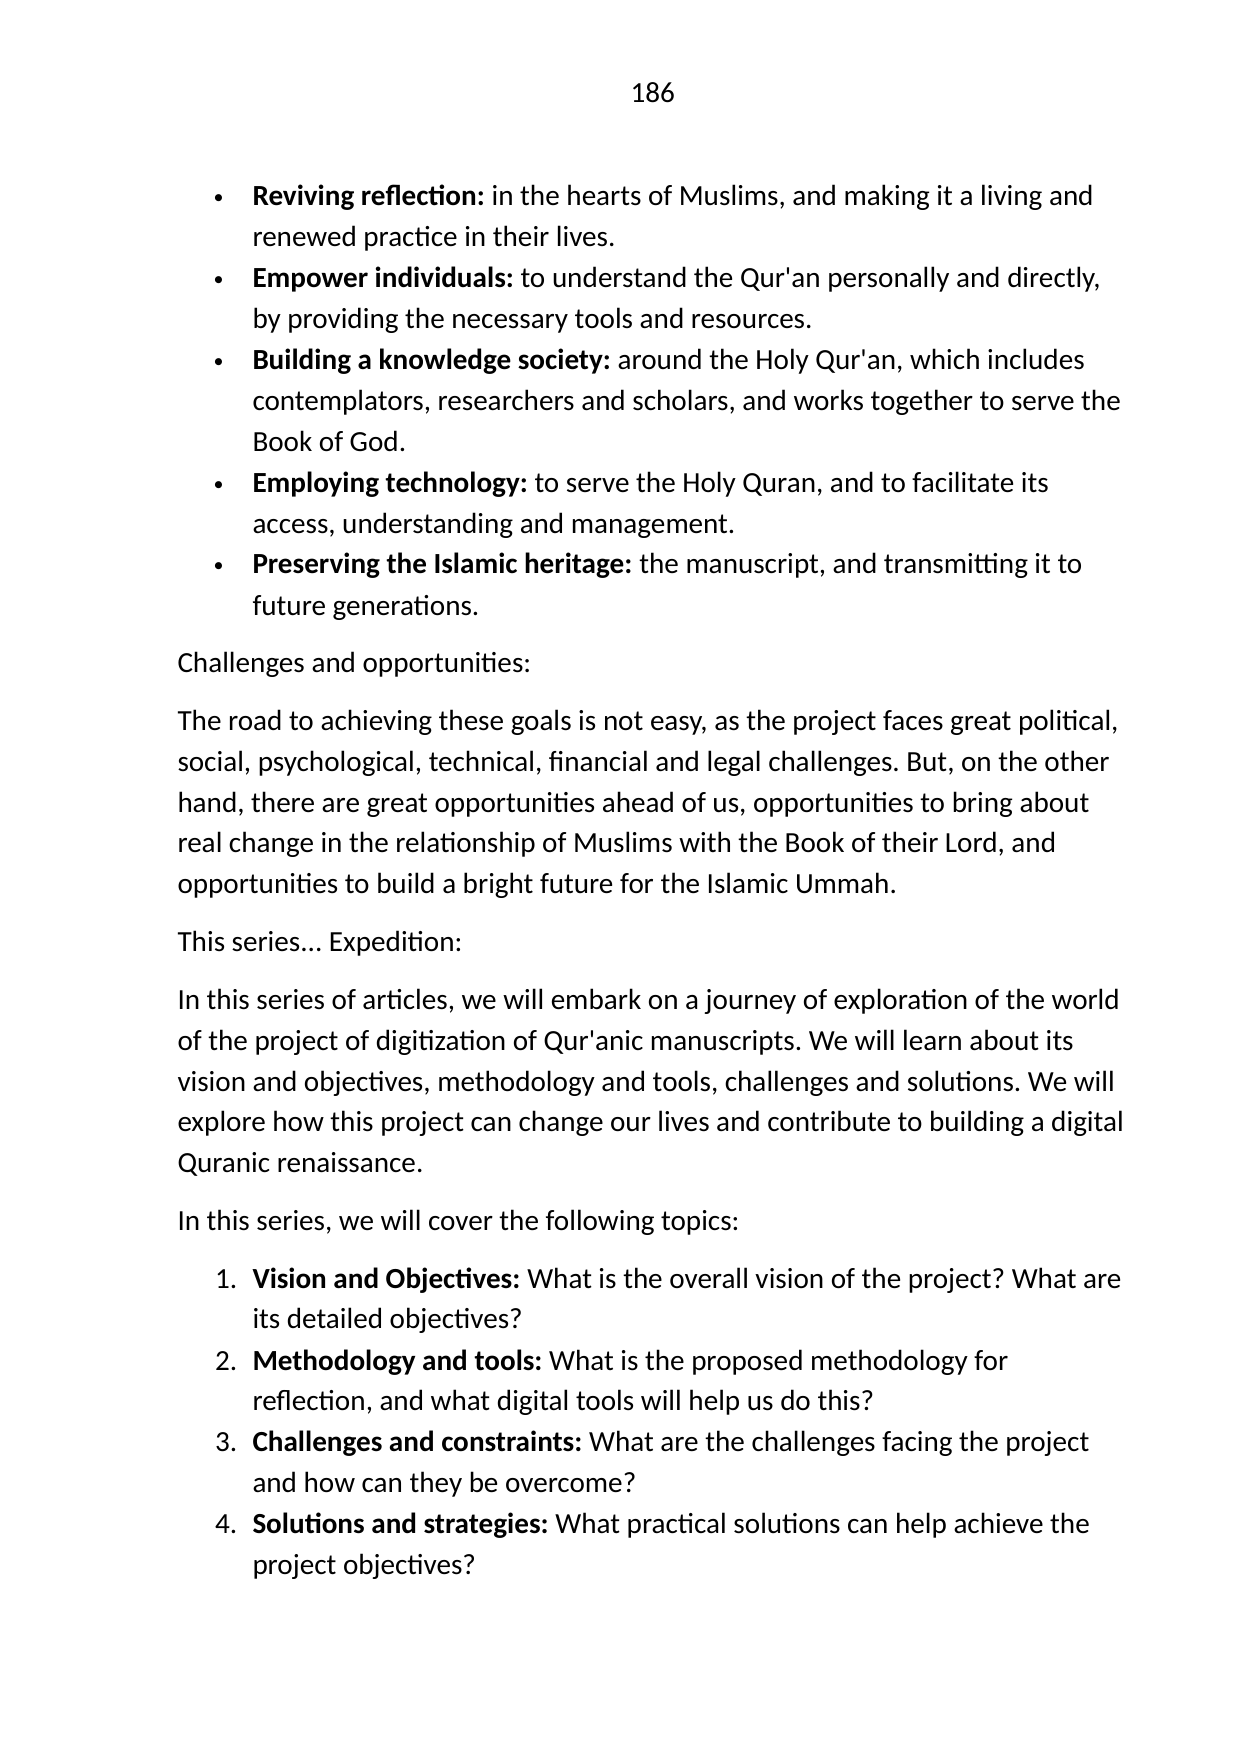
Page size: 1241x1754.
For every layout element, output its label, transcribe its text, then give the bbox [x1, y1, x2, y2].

text Challenges and opportunities: [177, 644, 1128, 680]
list Vision and Objectives: What is the overall vision of the project? What are its detailed objectives? [215, 1260, 1128, 1336]
list Empower individuals: to understand the Qur'an personally and directly, by providing the necessary tools and resources. [215, 259, 1128, 336]
list Building a knowledge society: around the Holy Qur'an, which includes contemplators, researchers and scholars, and works together to serve the Book of God. [215, 341, 1128, 458]
list Preserving the Islamic heritage: the manuscript, and transmitting it to future generations. [215, 546, 1128, 622]
list Reviving reflection: in the hearts of Muslims, and making it a living and renewed practice in their lives. [215, 177, 1128, 254]
text In this series, we will cover the following topics: [177, 1202, 1128, 1238]
list Challenges and constraints: What are the challenges facing the project and how can they be overcome? [215, 1423, 1128, 1500]
text In this series of articles, we will embark on a journey of exploration of the world of the project of digitization of Qur'anic manuscripts. We will learn about its vision and objectives, methodology and tools, challenges and solutions. We will explore how this project can change our lives and contribute to building a digital Quranic renaissance. [177, 981, 1128, 1180]
list Solutions and strategies: What practical solutions can help achieve the project objectives? [215, 1505, 1128, 1582]
text The road to achieving these goals is not easy, as the project faces great political, social, psychological, technical, financial and legal challenges. But, on the other hand, there are great opportunities ahead of us, opportunities to bring about real change in the relationship of Muslims with the Book of their Lord, and opportunities to build a bright future for the Islamic Ummah. [177, 702, 1128, 901]
list Employing technology: to serve the Holy Quran, and to facilitate its access, understanding and management. [215, 464, 1128, 540]
list Methodology and tools: What is the proposed methodology for reflection, and what digital tools will help us do this? [215, 1342, 1128, 1418]
text This series... Expedition: [177, 923, 1128, 959]
